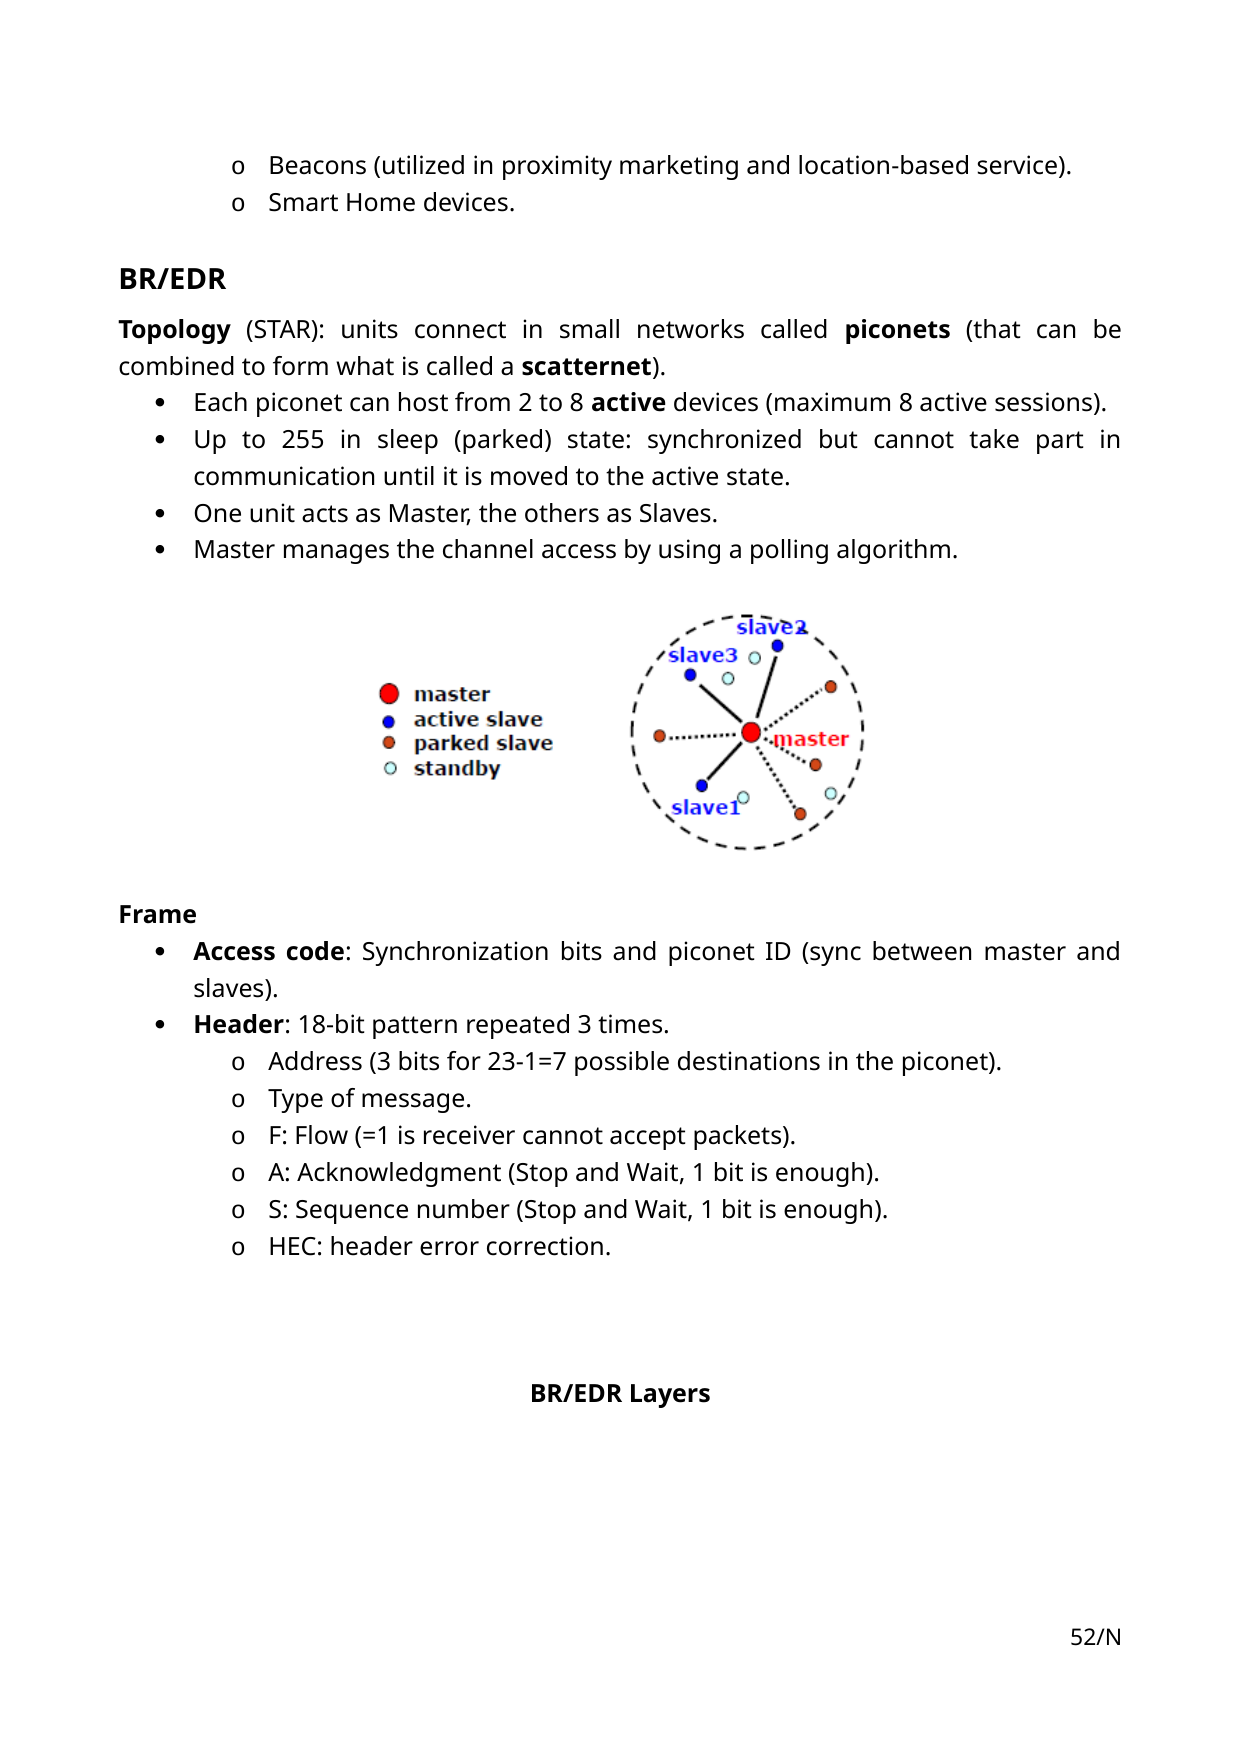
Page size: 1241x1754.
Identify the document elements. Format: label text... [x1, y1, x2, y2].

list One unit acts as Master, the others as Slaves. [156, 495, 1122, 529]
list Each piconet can host from 2 to 8 active devices (maximum 8 active sessions). [156, 385, 1122, 419]
list Access code: Synchronization bits and piconet ID (sync between master and slaves). [156, 933, 1122, 1004]
text BR/EDR Layers [118, 1376, 1122, 1410]
list A: Acknowledgment (Stop and Wait, 1 bit is enough). [231, 1155, 1122, 1189]
list F: Flow (=1 is receiver cannot accept packets). [231, 1118, 1122, 1152]
list Master manages the channel access by using a polling algorithm. [156, 532, 1122, 566]
list Smart Home devices. [231, 184, 1122, 219]
list Address (3 bits for 23-1=7 possible destinations in the piconet). [231, 1044, 1122, 1078]
text Frame [118, 897, 1122, 931]
list Type of message. [231, 1081, 1122, 1115]
list Header: 18-bit pattern repeated 3 times. [156, 1007, 1122, 1041]
list Up to 255 in sleep (parked) state: synchronized but cannot take part in communication until it is moved to the active state. [156, 422, 1122, 493]
text BR/EDR [118, 258, 1122, 298]
list Beacons (utilized in proximity marketing and location-based service). [231, 148, 1122, 182]
list HEC: header error correction. [231, 1229, 1122, 1263]
list S: Sequence number (Stop and Wait, 1 bit is enough). [231, 1192, 1122, 1226]
text Topology (STAR): units connect in small networks called piconets (that can be combined to form what is called a scatternet). [118, 312, 1122, 382]
picture [366, 605, 874, 858]
